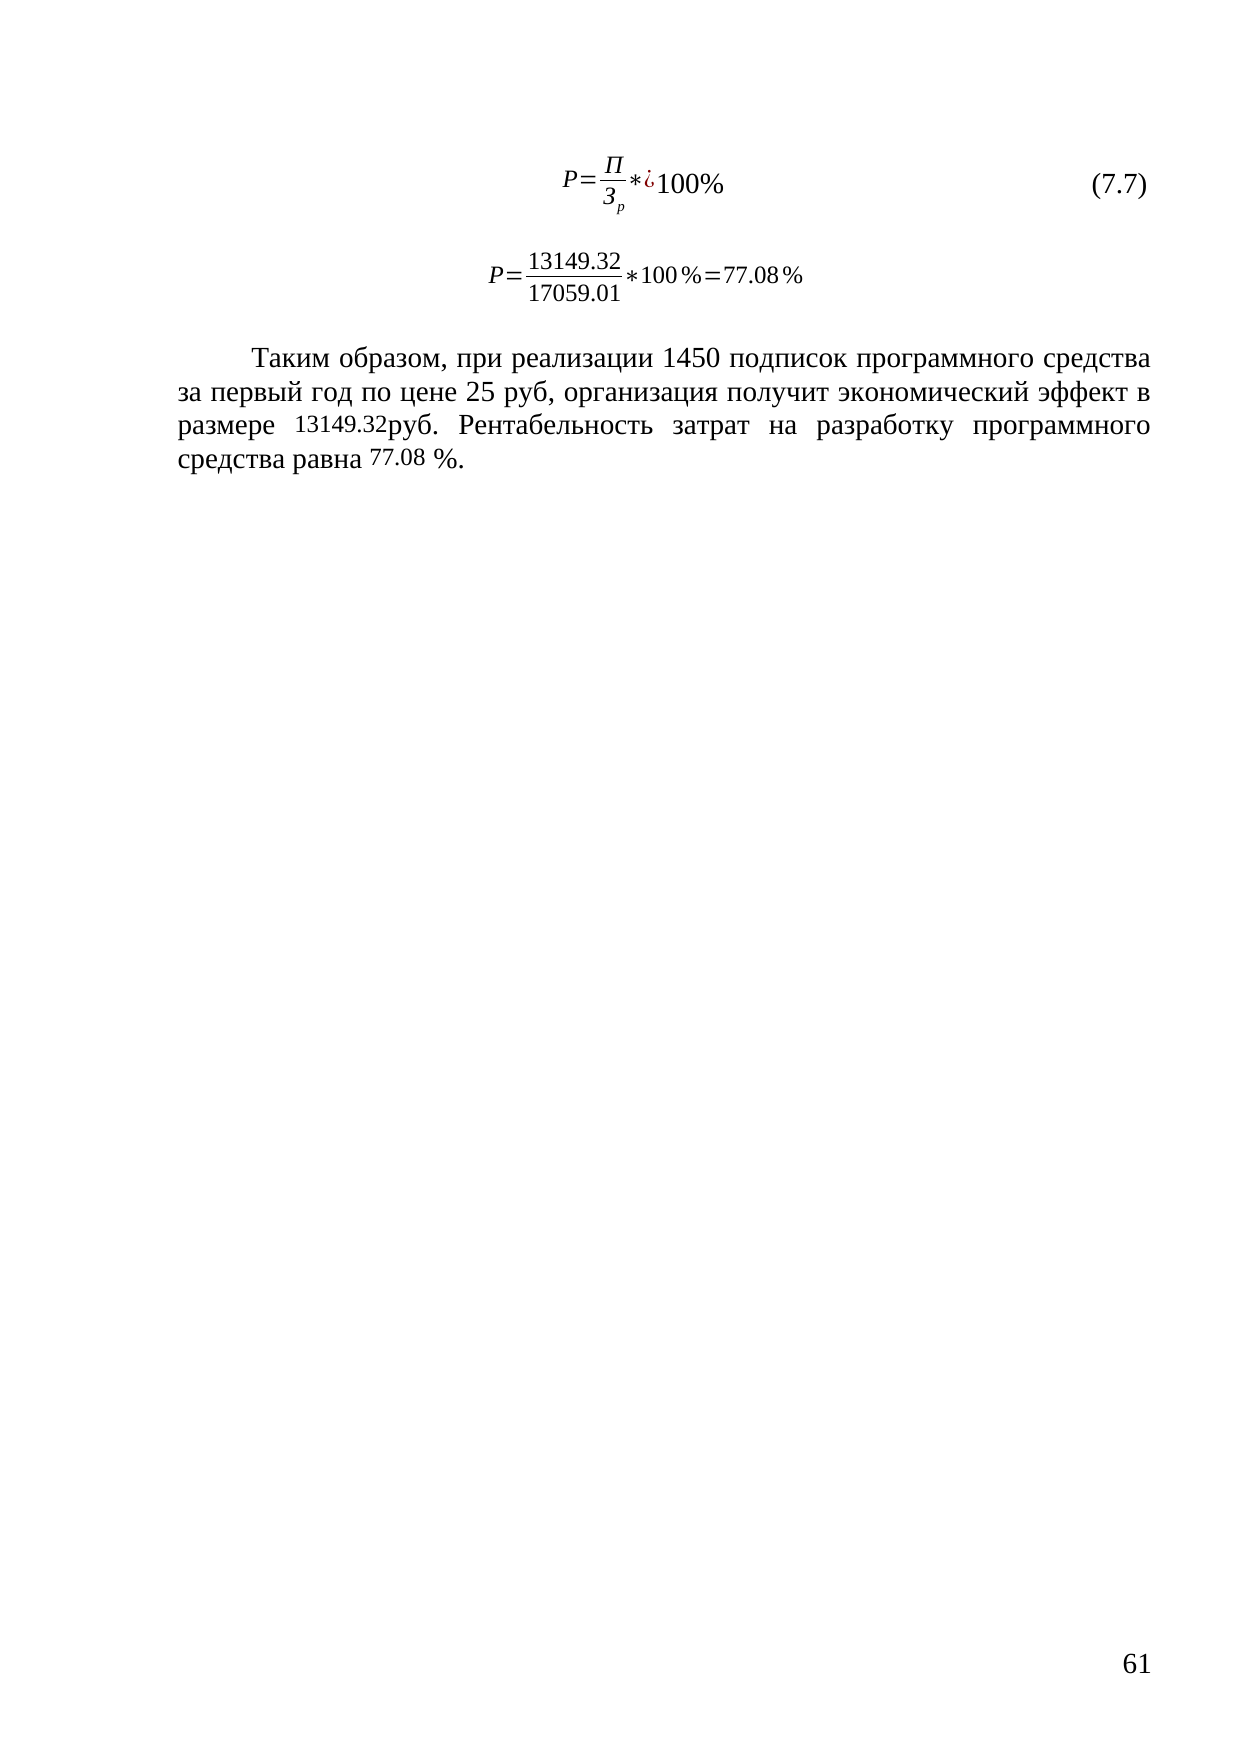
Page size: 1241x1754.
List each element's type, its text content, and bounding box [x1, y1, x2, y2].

text Таким образом, при реализации 1450 подписок программного средства за первый год по цене 25 руб, организация получит экономический эффект в размере руб. Рентабельность затрат на разработку программного средства равна %. [177, 340, 1152, 474]
text 100% (7.7) [561, 152, 1152, 214]
